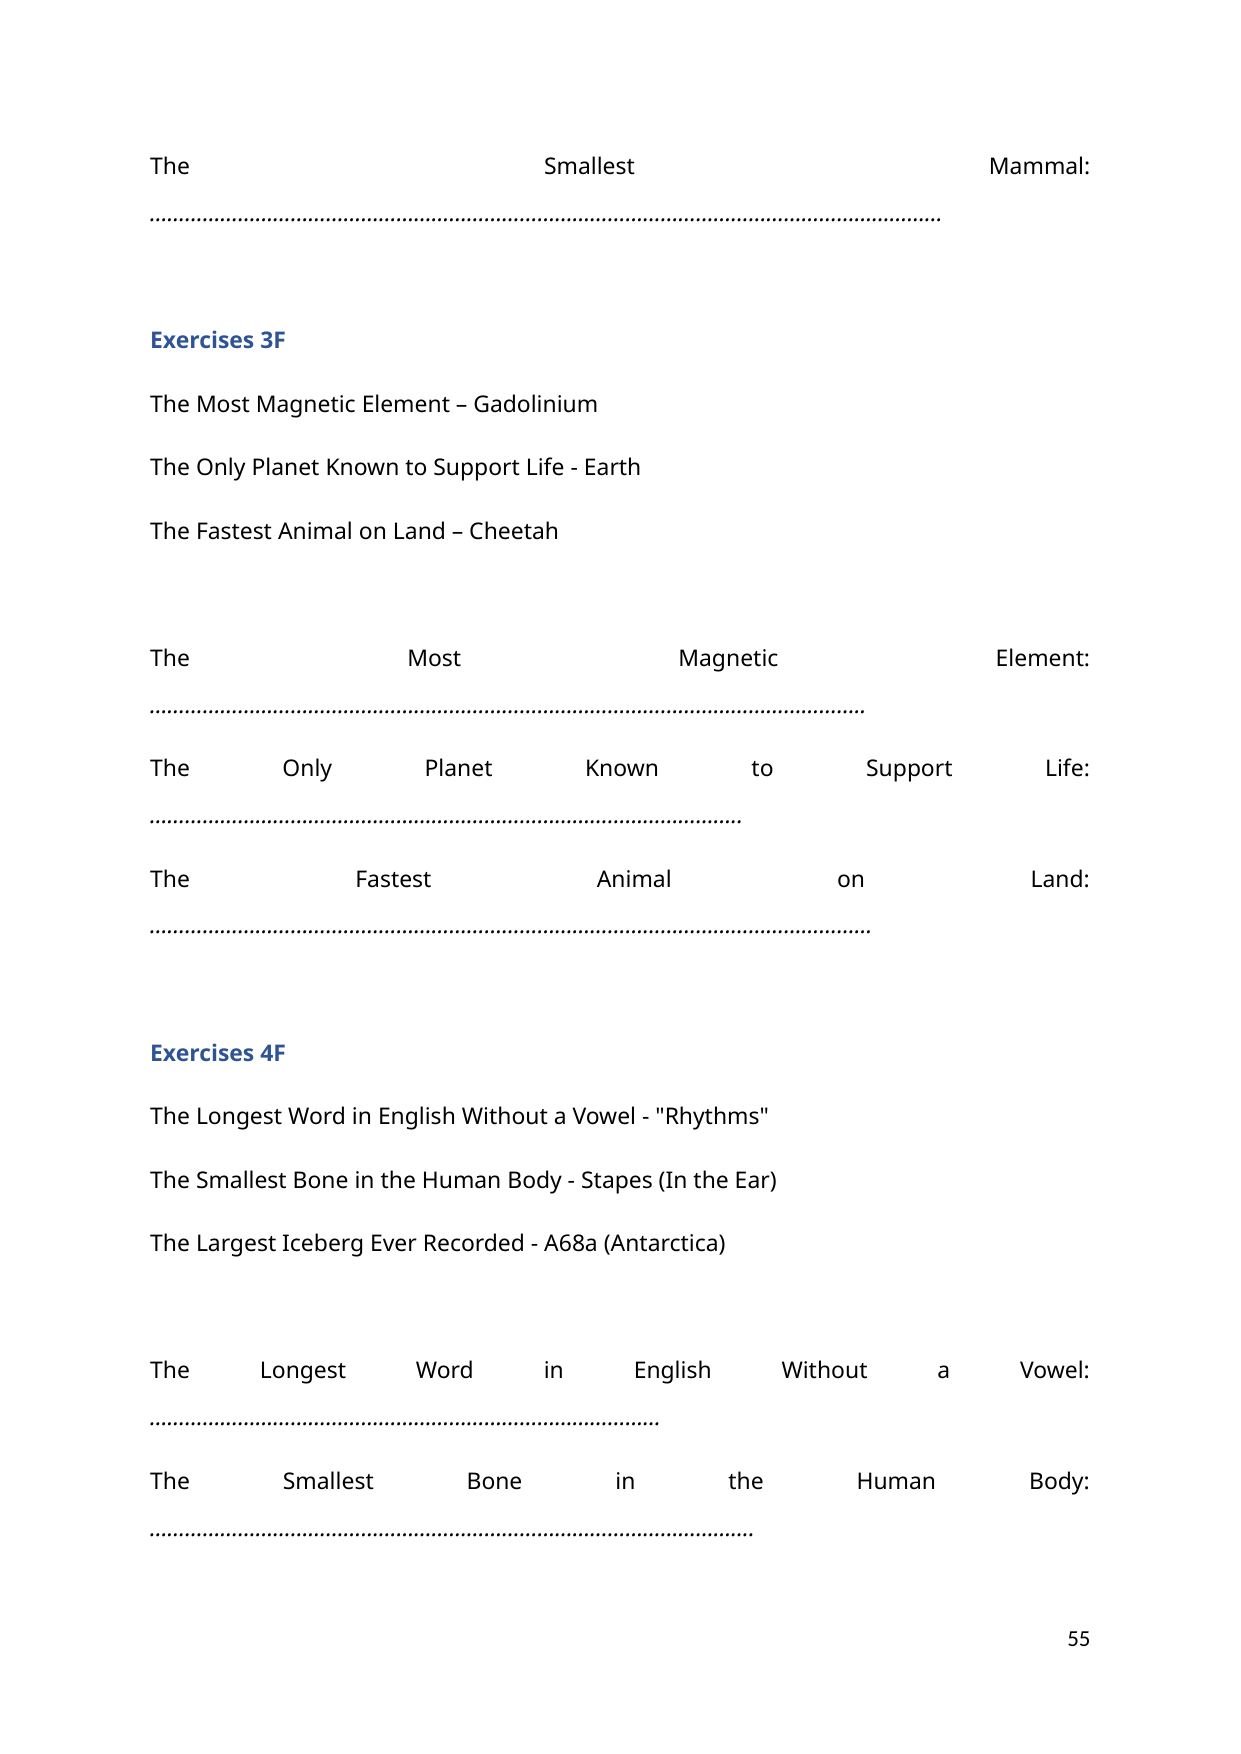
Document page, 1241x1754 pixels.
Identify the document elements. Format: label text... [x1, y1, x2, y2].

text The Fastest Animal on Land – Cheetah [150, 514, 1090, 546]
text The Only Planet Known to Support Life - Earth [150, 451, 1090, 482]
text Exercises 4F [150, 1036, 1090, 1068]
text The Largest Iceberg Ever Recorded - A68a (Antarctica) [150, 1227, 1090, 1258]
text The Longest Word in English Without a Vowel: …………………………………………………………………………… [150, 1354, 1090, 1432]
text The Smallest Bone in the Human Body - Stapes (In the Ear) [150, 1163, 1090, 1195]
text Exercises 3F [150, 324, 1090, 355]
text The Most Magnetic Element – Gadolinium [150, 387, 1090, 419]
text The Most Magnetic Element: ………………………………………………………………………………………………………….. [150, 642, 1090, 720]
text The Smallest Bone in the Human Body: …………………………………………………………………………………………. [150, 1464, 1090, 1543]
text The Smallest Mammal: ……………………………………………………………………………………………………………………… [150, 150, 1090, 228]
text The Longest Word in English Without a Vowel - "Rhythms" [150, 1100, 1090, 1131]
text The Fastest Animal on Land: …………………………………………………………………………………………………………… [150, 862, 1090, 941]
text The Only Planet Known to Support Life: ……………………………………………………………………………………….. [150, 752, 1090, 830]
